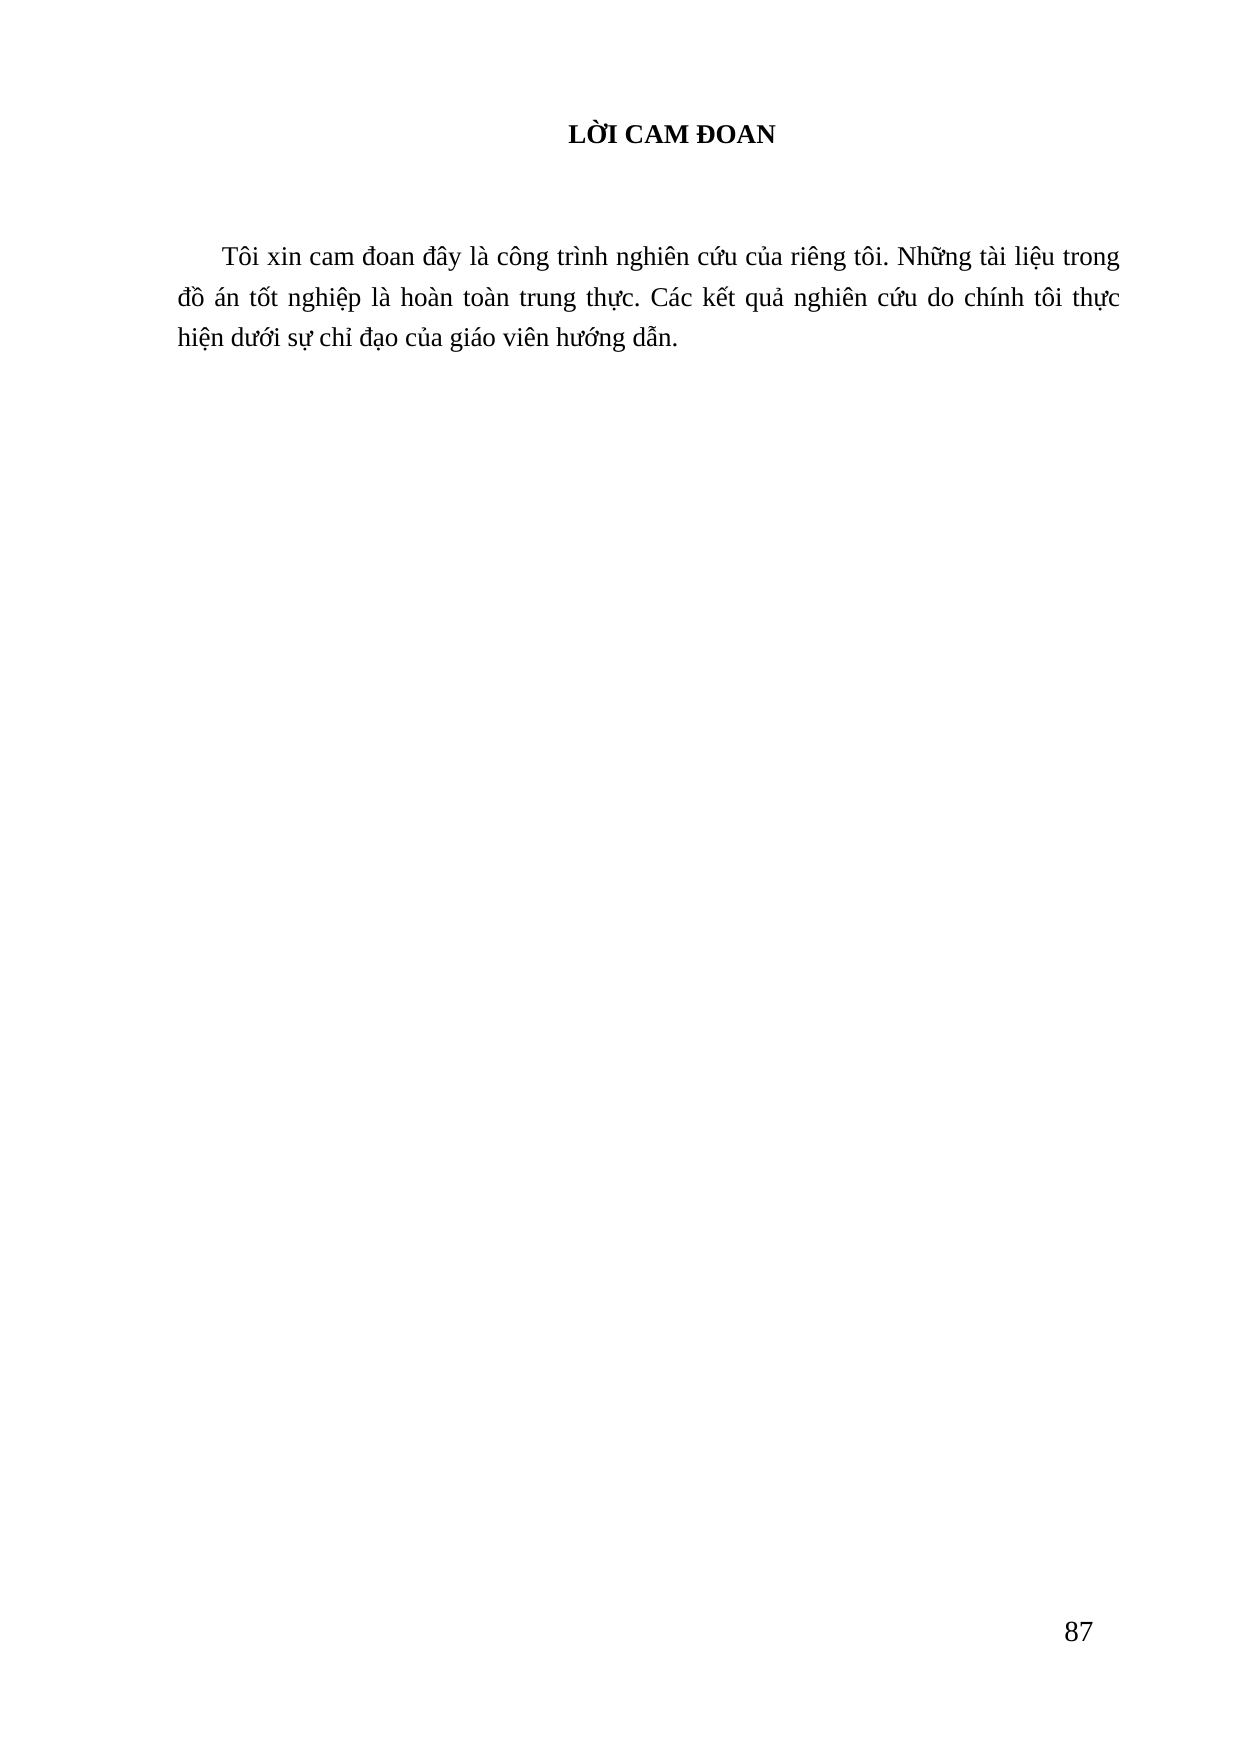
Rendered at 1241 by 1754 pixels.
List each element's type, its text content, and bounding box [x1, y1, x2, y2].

text Tôi xin cam đoan đây là công trình nghiên cứu của riêng tôi. Những tài liệu trong đồ án tốt nghiệp là hoàn toàn trung thực. Các kết quả nghiên cứu do chính tôi thực hiện dưới sự chỉ đạo của giáo viên hướng dẫn. [177, 240, 1122, 352]
text LỜI CAM ĐOAN [177, 118, 1122, 149]
